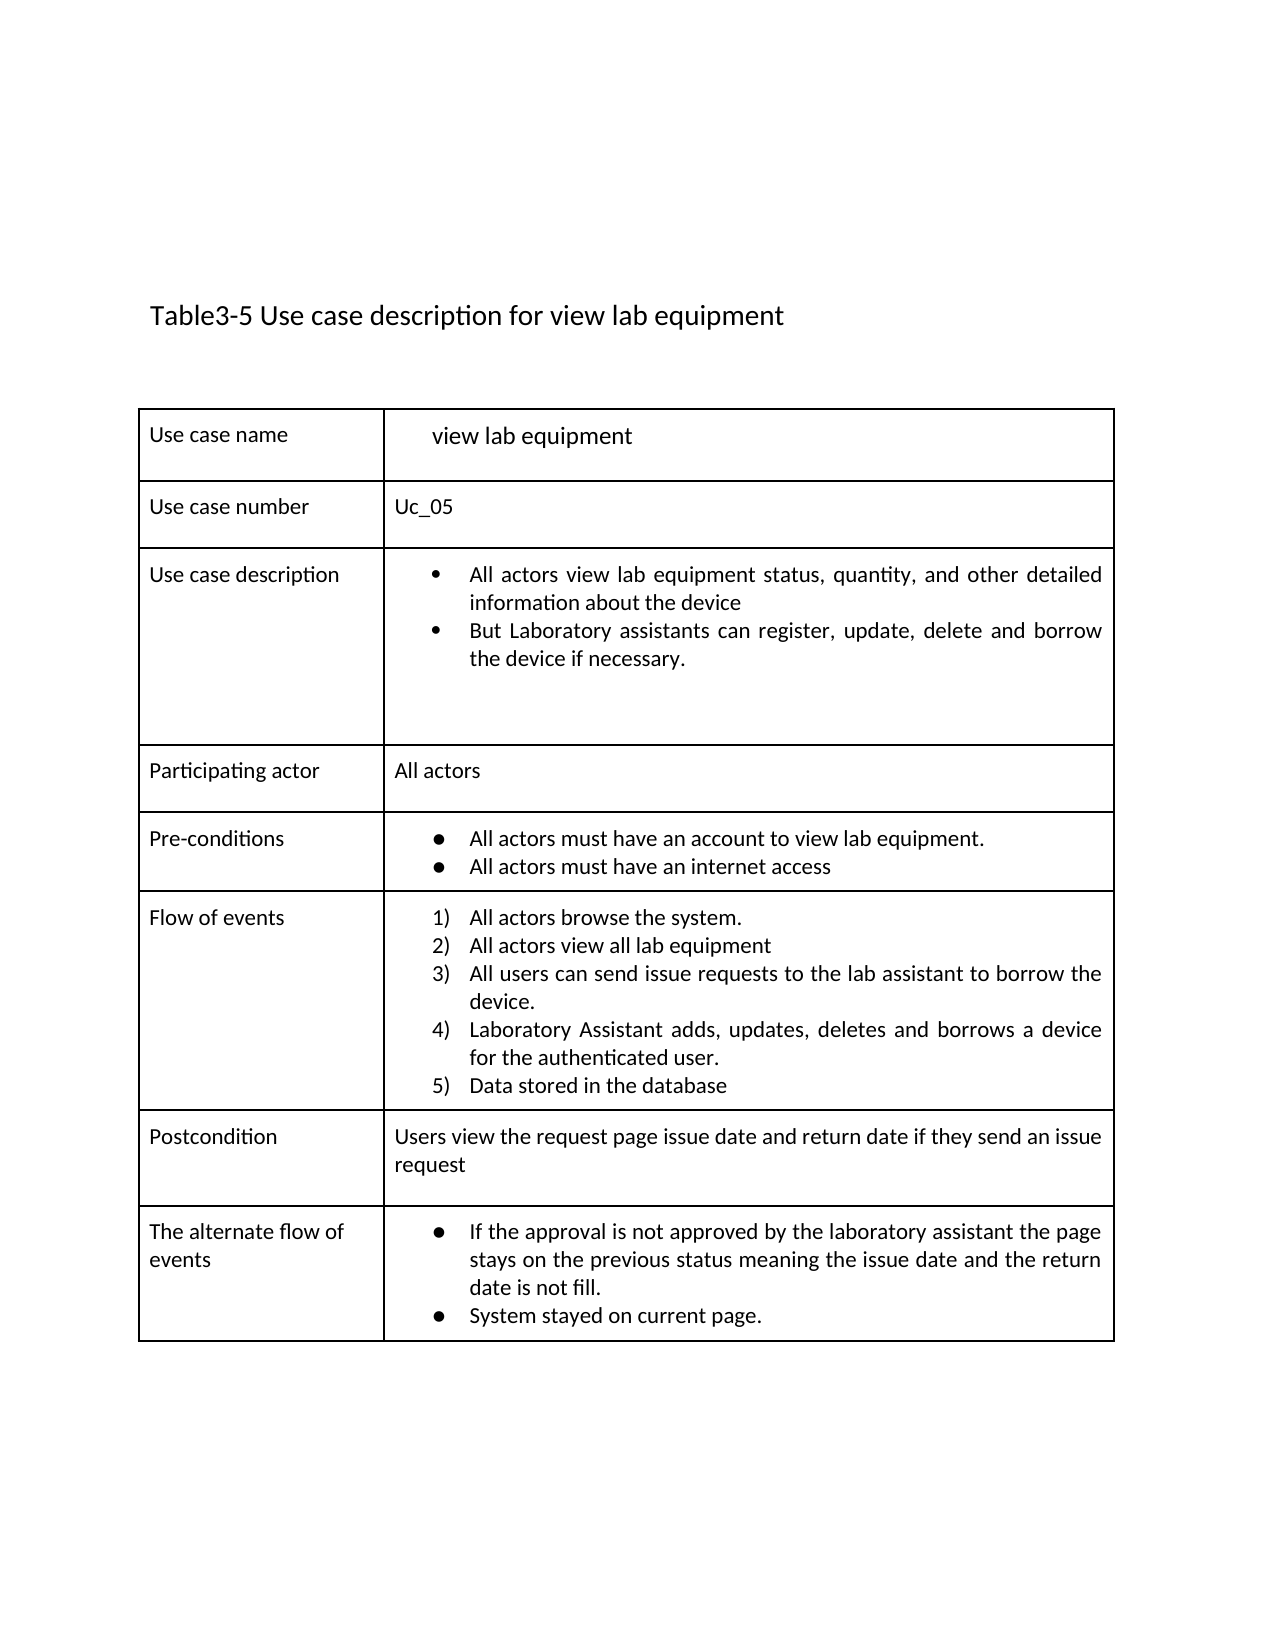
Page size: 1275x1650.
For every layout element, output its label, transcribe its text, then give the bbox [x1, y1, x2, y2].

table_cell All actors browse the system. All actors view all lab equipment All users can send issue requests to the lab assistant to borrow the device. Laboratory Assistant adds, updates, deletes and borrows a device for the authenticated user. Data stored in the database [385, 892, 1113, 1109]
table_header Use case name [140, 410, 383, 480]
table_cell All actors [385, 746, 1113, 811]
table_cell Use case number [140, 482, 383, 547]
table_header view lab equipment [385, 410, 1113, 480]
table_cell Participating actor [140, 746, 383, 811]
table_cell If the approval is not approved by the laboratory assistant the page stays on the previous status meaning the issue date and the return date is not fill. System stayed on current page. [385, 1207, 1113, 1340]
table_cell Flow of events [140, 892, 383, 1109]
table_cell Users view the request page issue date and return date if they send an issue request [385, 1111, 1113, 1205]
table_cell Use case description [140, 549, 383, 744]
table_cell Postcondition [140, 1111, 383, 1205]
table_cell Pre-conditions [140, 813, 383, 890]
table_cell Uc_05 [385, 482, 1113, 547]
table_cell All actors must have an account to view lab equipment. All actors must have an internet access [385, 813, 1113, 890]
table_cell The alternate flow of events [140, 1207, 383, 1340]
table_cell All actors view lab equipment status, quantity, and other detailed information about the device But Laboratory assistants can register, update, delete and borrow the device if necessary. [385, 549, 1113, 744]
text Table3-5 Use case description for view lab equipment [150, 297, 1125, 333]
